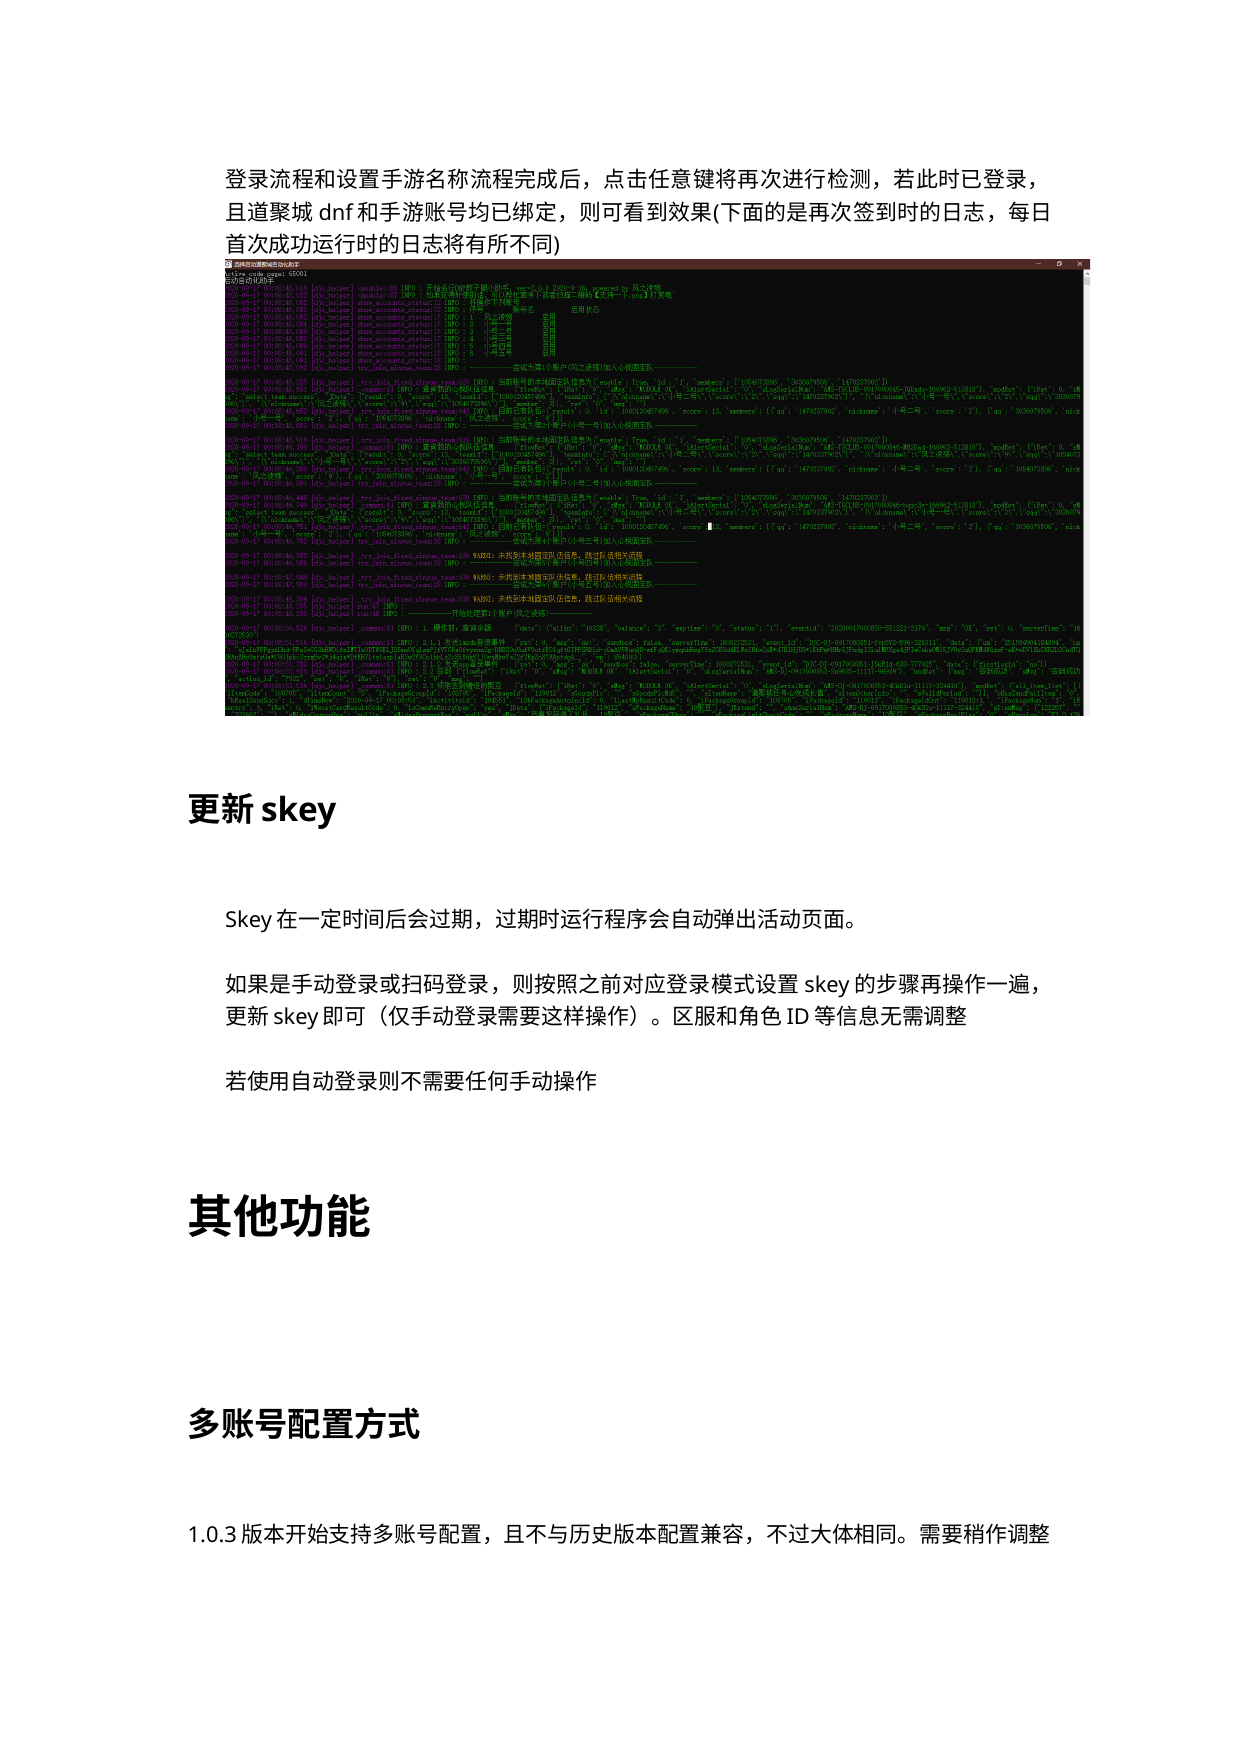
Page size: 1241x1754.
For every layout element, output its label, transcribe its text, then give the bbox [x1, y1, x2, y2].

list 若使用自动登录则不需要任何手动操作 [225, 1064, 1053, 1096]
picture [225, 259, 1091, 716]
list 如果是手动登录或扫码登录，则按照之前对应登录模式设置skey的步骤再操作一遍，更新skey即可（仅手动登录需要这样操作）。区服和角色ID等信息无需调整 [225, 966, 1053, 1031]
subtitle 多账号配置方式 [187, 1390, 1053, 1455]
subtitle 更新skey [187, 774, 1053, 839]
list 登录流程和设置手游名称流程完成后，点击任意键将再次进行检测，若此时已登录，且道聚城dnf和手游账号均已绑定，则可看到效果(下面的是再次签到时的日志，每日首次成功运行时的日志将有所不同) [225, 162, 1053, 259]
text 1.0.3版本开始支持多账号配置，且不与历史版本配置兼容，不过大体相同。需要稍作调整 [187, 1517, 1053, 1549]
subtitle 其他功能 [187, 1164, 1053, 1262]
list Skey在一定时间后会过期，过期时运行程序会自动弹出活动页面。 [225, 901, 1053, 934]
